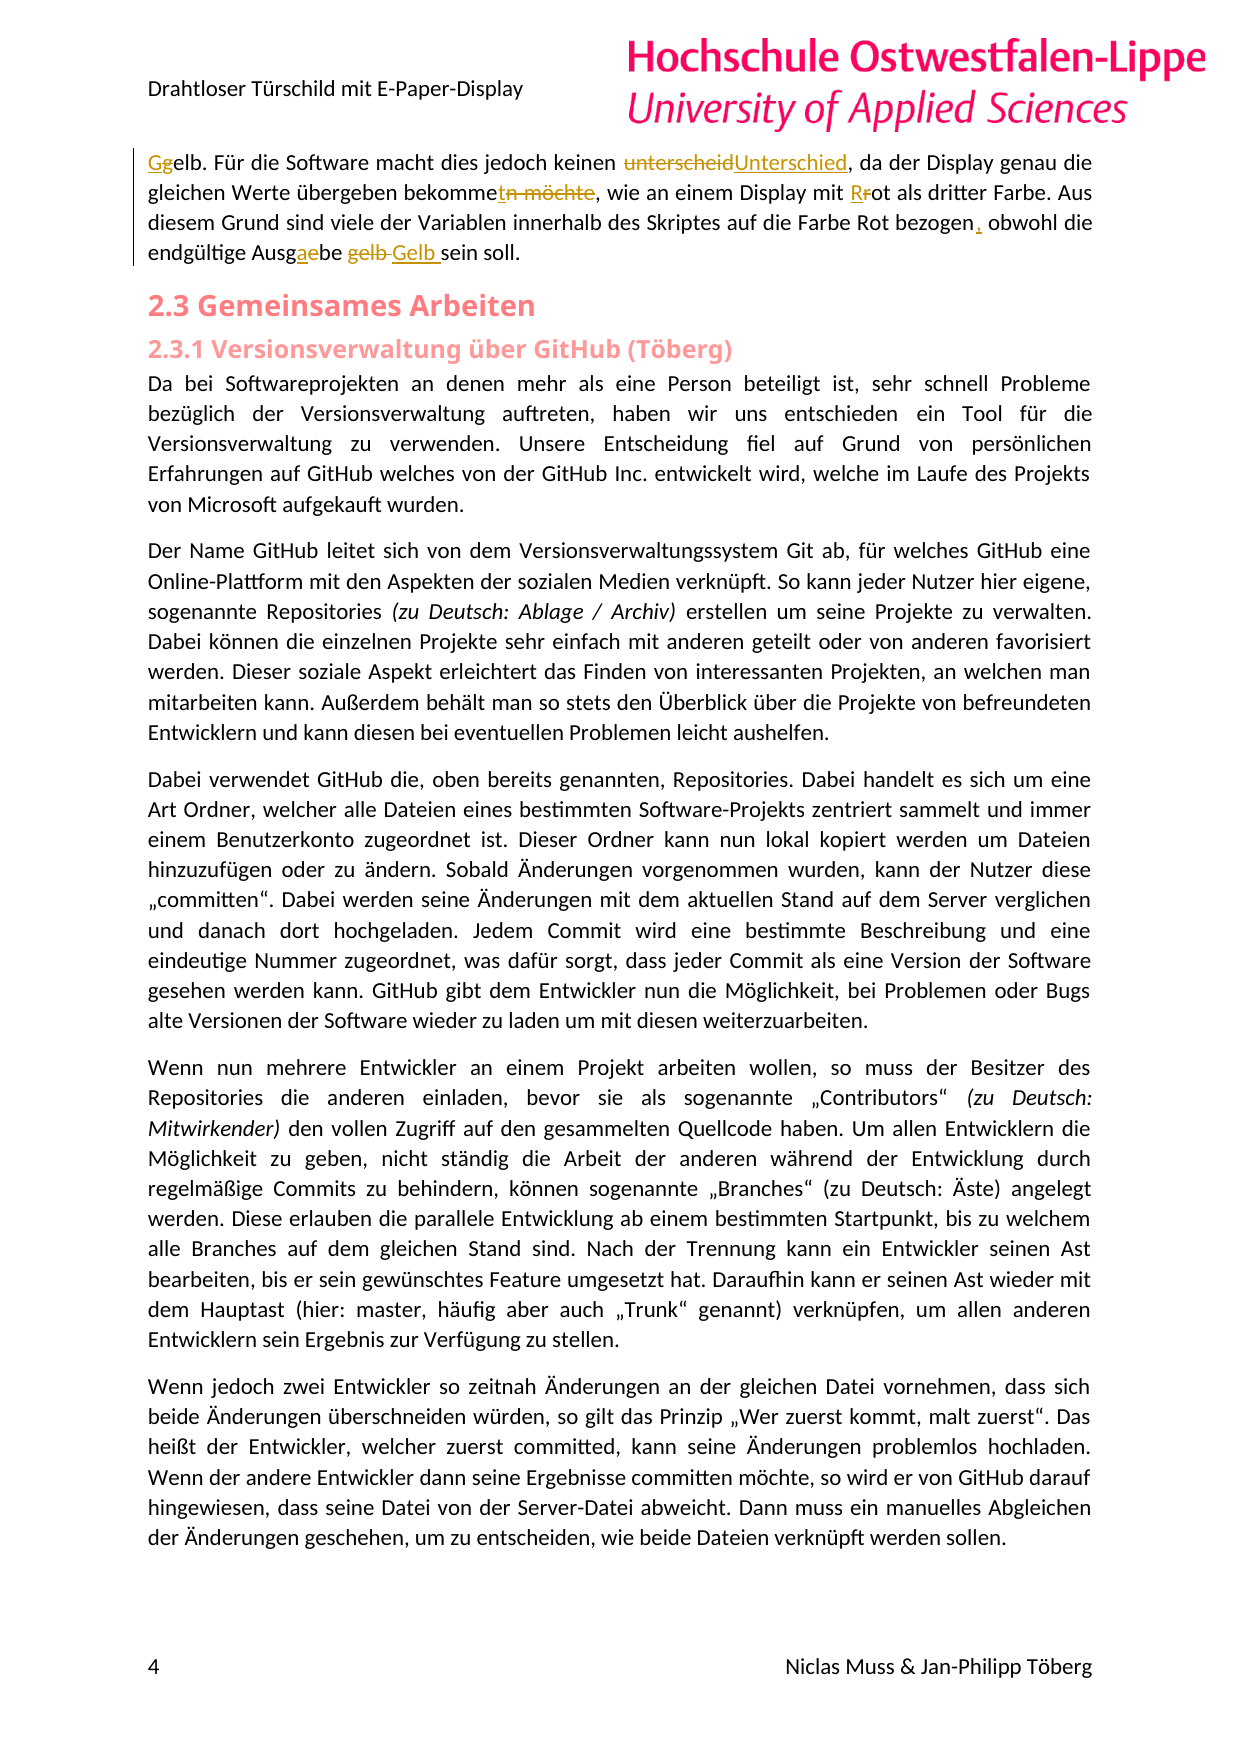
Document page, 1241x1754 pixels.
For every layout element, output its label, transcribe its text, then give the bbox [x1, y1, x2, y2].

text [148, 148, 1093, 266]
text Der Name GitHub leitet sich von dem Versionsverwaltungssystem Git ab, für welches GitHub eine Online-Plattform mit den Aspekten der sozialen Medien verknüpft. So kann jeder Nutzer hier eigene, sogenannte Repositories (zu Deutsch: Ablage / Archiv) erstellen um seine Projekte zu verwalten. Dabei können die einzelnen Projekte sehr einfach mit anderen geteilt oder von anderen favorisiert werden. Dieser soziale Aspekt erleichtert das Finden von interessanten Projekten, an welchen man mitarbeiten kann. Außerdem behält man so stets den Überblick über die Projekte von befreundeten Entwicklern und kann diesen bei eventuellen Problemen leicht aushelfen. [148, 537, 1093, 746]
subtitle 2.3.1 Versionsverwaltung über GitHub (Töberg) [148, 332, 1093, 366]
text Wenn nun mehrere Entwickler an einem Projekt arbeiten wollen, so muss der Besitzer des Repositories die anderen einladen, bevor sie als sogenannte „Contributors“ (zu Deutsch: Mitwirkender) den vollen Zugriff auf den gesammelten Quellcode haben. Um allen Entwicklern die Möglichkeit zu geben, nicht ständig die Arbeit der anderen während der Entwicklung durch regelmäßige Commits zu behindern, können sogenannte „Branches“ (zu Deutsch: Äste) angelegt werden. Diese erlauben die parallele Entwicklung ab einem bestimmten Startpunkt, bis zu welchem alle Branches auf dem gleichen Stand sind. Nach der Trennung kann ein Entwickler seinen Ast bearbeiten, bis er sein gewünschtes Feature umgesetzt hat. Daraufhin kann er seinen Ast wieder mit dem Hauptast (hier: master, häufig aber auch „Trunk“ genannt) verknüpfen, um allen anderen Entwicklern sein Ergebnis zur Verfügung zu stellen. [148, 1053, 1093, 1353]
subtitle 2.3 Gemeinsames Arbeiten [148, 285, 1093, 325]
picture [629, 38, 1205, 132]
text Da bei Softwareprojekten an denen mehr als eine Person beteiligt ist, sehr schnell Probleme bezüglich der Versionsverwaltung auftreten, haben wir uns entschieden ein Tool für die Versionsverwaltung zu verwenden. Unsere Entscheidung fiel auf Grund von persönlichen Erfahrungen auf GitHub welches von der GitHub Inc. entwickelt wird, welche im Laufe des Projekts von Microsoft aufgekauft wurden. [148, 369, 1093, 518]
text Wenn jedoch zwei Entwickler so zeitnah Änderungen an der gleichen Datei vornehmen, dass sich beide Änderungen überschneiden würden, so gilt das Prinzip „Wer zuerst kommt, malt zuerst“. Das heißt der Entwickler, welcher zuerst committed, kann seine Änderungen problemlos hochladen. Wenn der andere Entwickler dann seine Ergebnisse committen möchte, so wird er von GitHub darauf hingewiesen, dass seine Datei von der Server-Datei abweicht. Dann muss ein manuelles Abgleichen der Änderungen geschehen, um zu entscheiden, wie beide Dateien verknüpft werden sollen. [148, 1372, 1093, 1551]
text Dabei verwendet GitHub die, oben bereits genannten, Repositories. Dabei handelt es sich um eine Art Ordner, welcher alle Dateien eines bestimmten Software-Projekts zentriert sammelt und immer einem Benutzerkonto zugeordnet ist. Dieser Ordner kann nun lokal kopiert werden um Dateien hinzuzufügen oder zu ändern. Sobald Änderungen vorgenommen wurden, kann der Nutzer diese „committen“. Dabei werden seine Änderungen mit dem aktuellen Stand auf dem Server verglichen und danach dort hochgeladen. Jedem Commit wird eine bestimmte Beschreibung und eine eindeutige Nummer zugeordnet, was dafür sorgt, dass jeder Commit als eine Version der Software gesehen werden kann. GitHub gibt dem Entwickler nun die Möglichkeit, bei Problemen oder Bugs alte Versionen der Software wieder zu laden um mit diesen weiterzuarbeiten. [148, 765, 1093, 1034]
